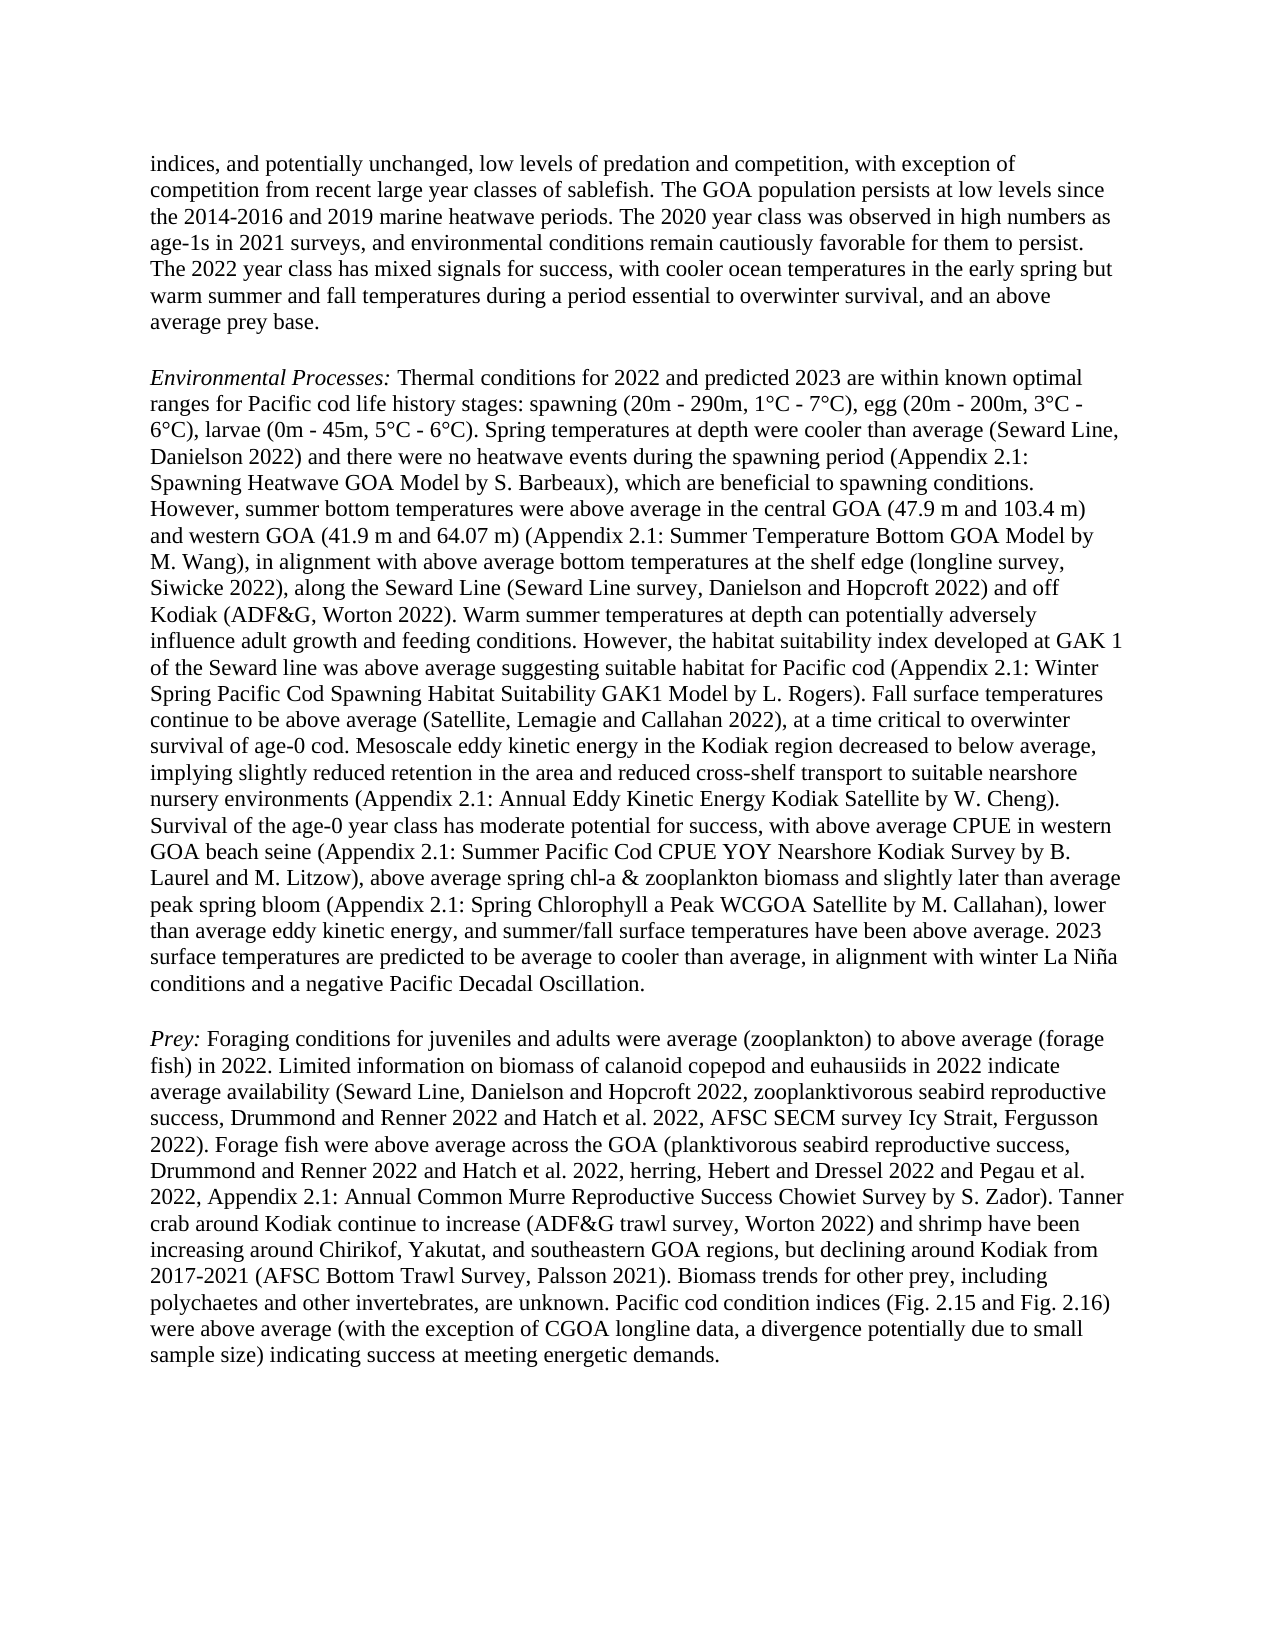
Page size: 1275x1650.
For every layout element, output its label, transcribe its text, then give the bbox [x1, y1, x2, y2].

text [150, 150, 1125, 334]
text Prey: Foraging conditions for juveniles and adults were average (zooplankton) to above average (forage fish) in 2022. Limited information on biomass of calanoid copepod and euhausiids in 2022 indicate average availability (Seward Line, Danielson and Hopcroft 2022, zooplanktivorous seabird reproductive success, Drummond and Renner 2022 and Hatch et al. 2022, AFSC SECM survey Icy Strait, Fergusson 2022). Forage fish were above average across the GOA (planktivorous seabird reproductive success, Drummond and Renner 2022 and Hatch et al. 2022, herring, Hebert and Dressel 2022 and Pegau et al. 2022, Appendix 2.1: Annual Common Murre Reproductive Success Chowiet Survey by S. Zador). Tanner crab around Kodiak continue to increase (ADF&G trawl survey, Worton 2022) and shrimp have been increasing around Chirikof, Yakutat, and southeastern GOA regions, but declining around Kodiak from 2017-2021 (AFSC Bottom Trawl Survey, Palsson 2021). Biomass trends for other prey, including polychaetes and other invertebrates, are unknown. Pacific cod condition indices (Fig. 2.15 and Fig. 2.16) were above average (with the exception of CGOA longline data, a divergence potentially due to small sample size) indicating success at meeting energetic demands. [150, 1025, 1125, 1368]
text Environmental Processes: Thermal conditions for 2022 and predicted 2023 are within known optimal ranges for Pacific cod life history stages: spawning (20m - 290m, 1°C - 7°C), egg (20m - 200m, 3°C - 6°C), larvae (0m - 45m, 5°C - 6°C). Spring temperatures at depth were cooler than average (Seward Line, Danielson 2022) and there were no heatwave events during the spawning period (Appendix 2.1: Spawning Heatwave GOA Model by S. Barbeaux), which are beneficial to spawning conditions. However, summer bottom temperatures were above average in the central GOA (47.9 m and 103.4 m) and western GOA (41.9 m and 64.07 m) (Appendix 2.1: Summer Temperature Bottom GOA Model by M. Wang), in alignment with above average bottom temperatures at the shelf edge (longline survey, Siwicke 2022), along the Seward Line (Seward Line survey, Danielson and Hopcroft 2022) and off Kodiak (ADF&G, Worton 2022). Warm summer temperatures at depth can potentially adversely influence adult growth and feeding conditions. However, the habitat suitability index developed at GAK 1 of the Seward line was above average suggesting suitable habitat for Pacific cod (Appendix 2.1: Winter Spring Pacific Cod Spawning Habitat Suitability GAK1 Model by L. Rogers). Fall surface temperatures continue to be above average (Satellite, Lemagie and Callahan 2022), at a time critical to overwinter survival of age-0 cod. Mesoscale eddy kinetic energy in the Kodiak region decreased to below average, implying slightly reduced retention in the area and reduced cross-shelf transport to suitable nearshore nursery environments (Appendix 2.1: Annual Eddy Kinetic Energy Kodiak Satellite by W. Cheng). Survival of the age-0 year class has moderate potential for success, with above average CPUE in western GOA beach seine (Appendix 2.1: Summer Pacific Cod CPUE YOY Nearshore Kodiak Survey by B. Laurel and M. Litzow), above average spring chl-a & zooplankton biomass and slightly later than average peak spring bloom (Appendix 2.1: Spring Chlorophyll a Peak WCGOA Satellite by M. Callahan), lower than average eddy kinetic energy, and summer/fall surface temperatures have been above average. 2023 surface temperatures are predicted to be average to cooler than average, in alignment with winter La Niña conditions and a negative Pacific Decadal Oscillation. [150, 364, 1125, 996]
